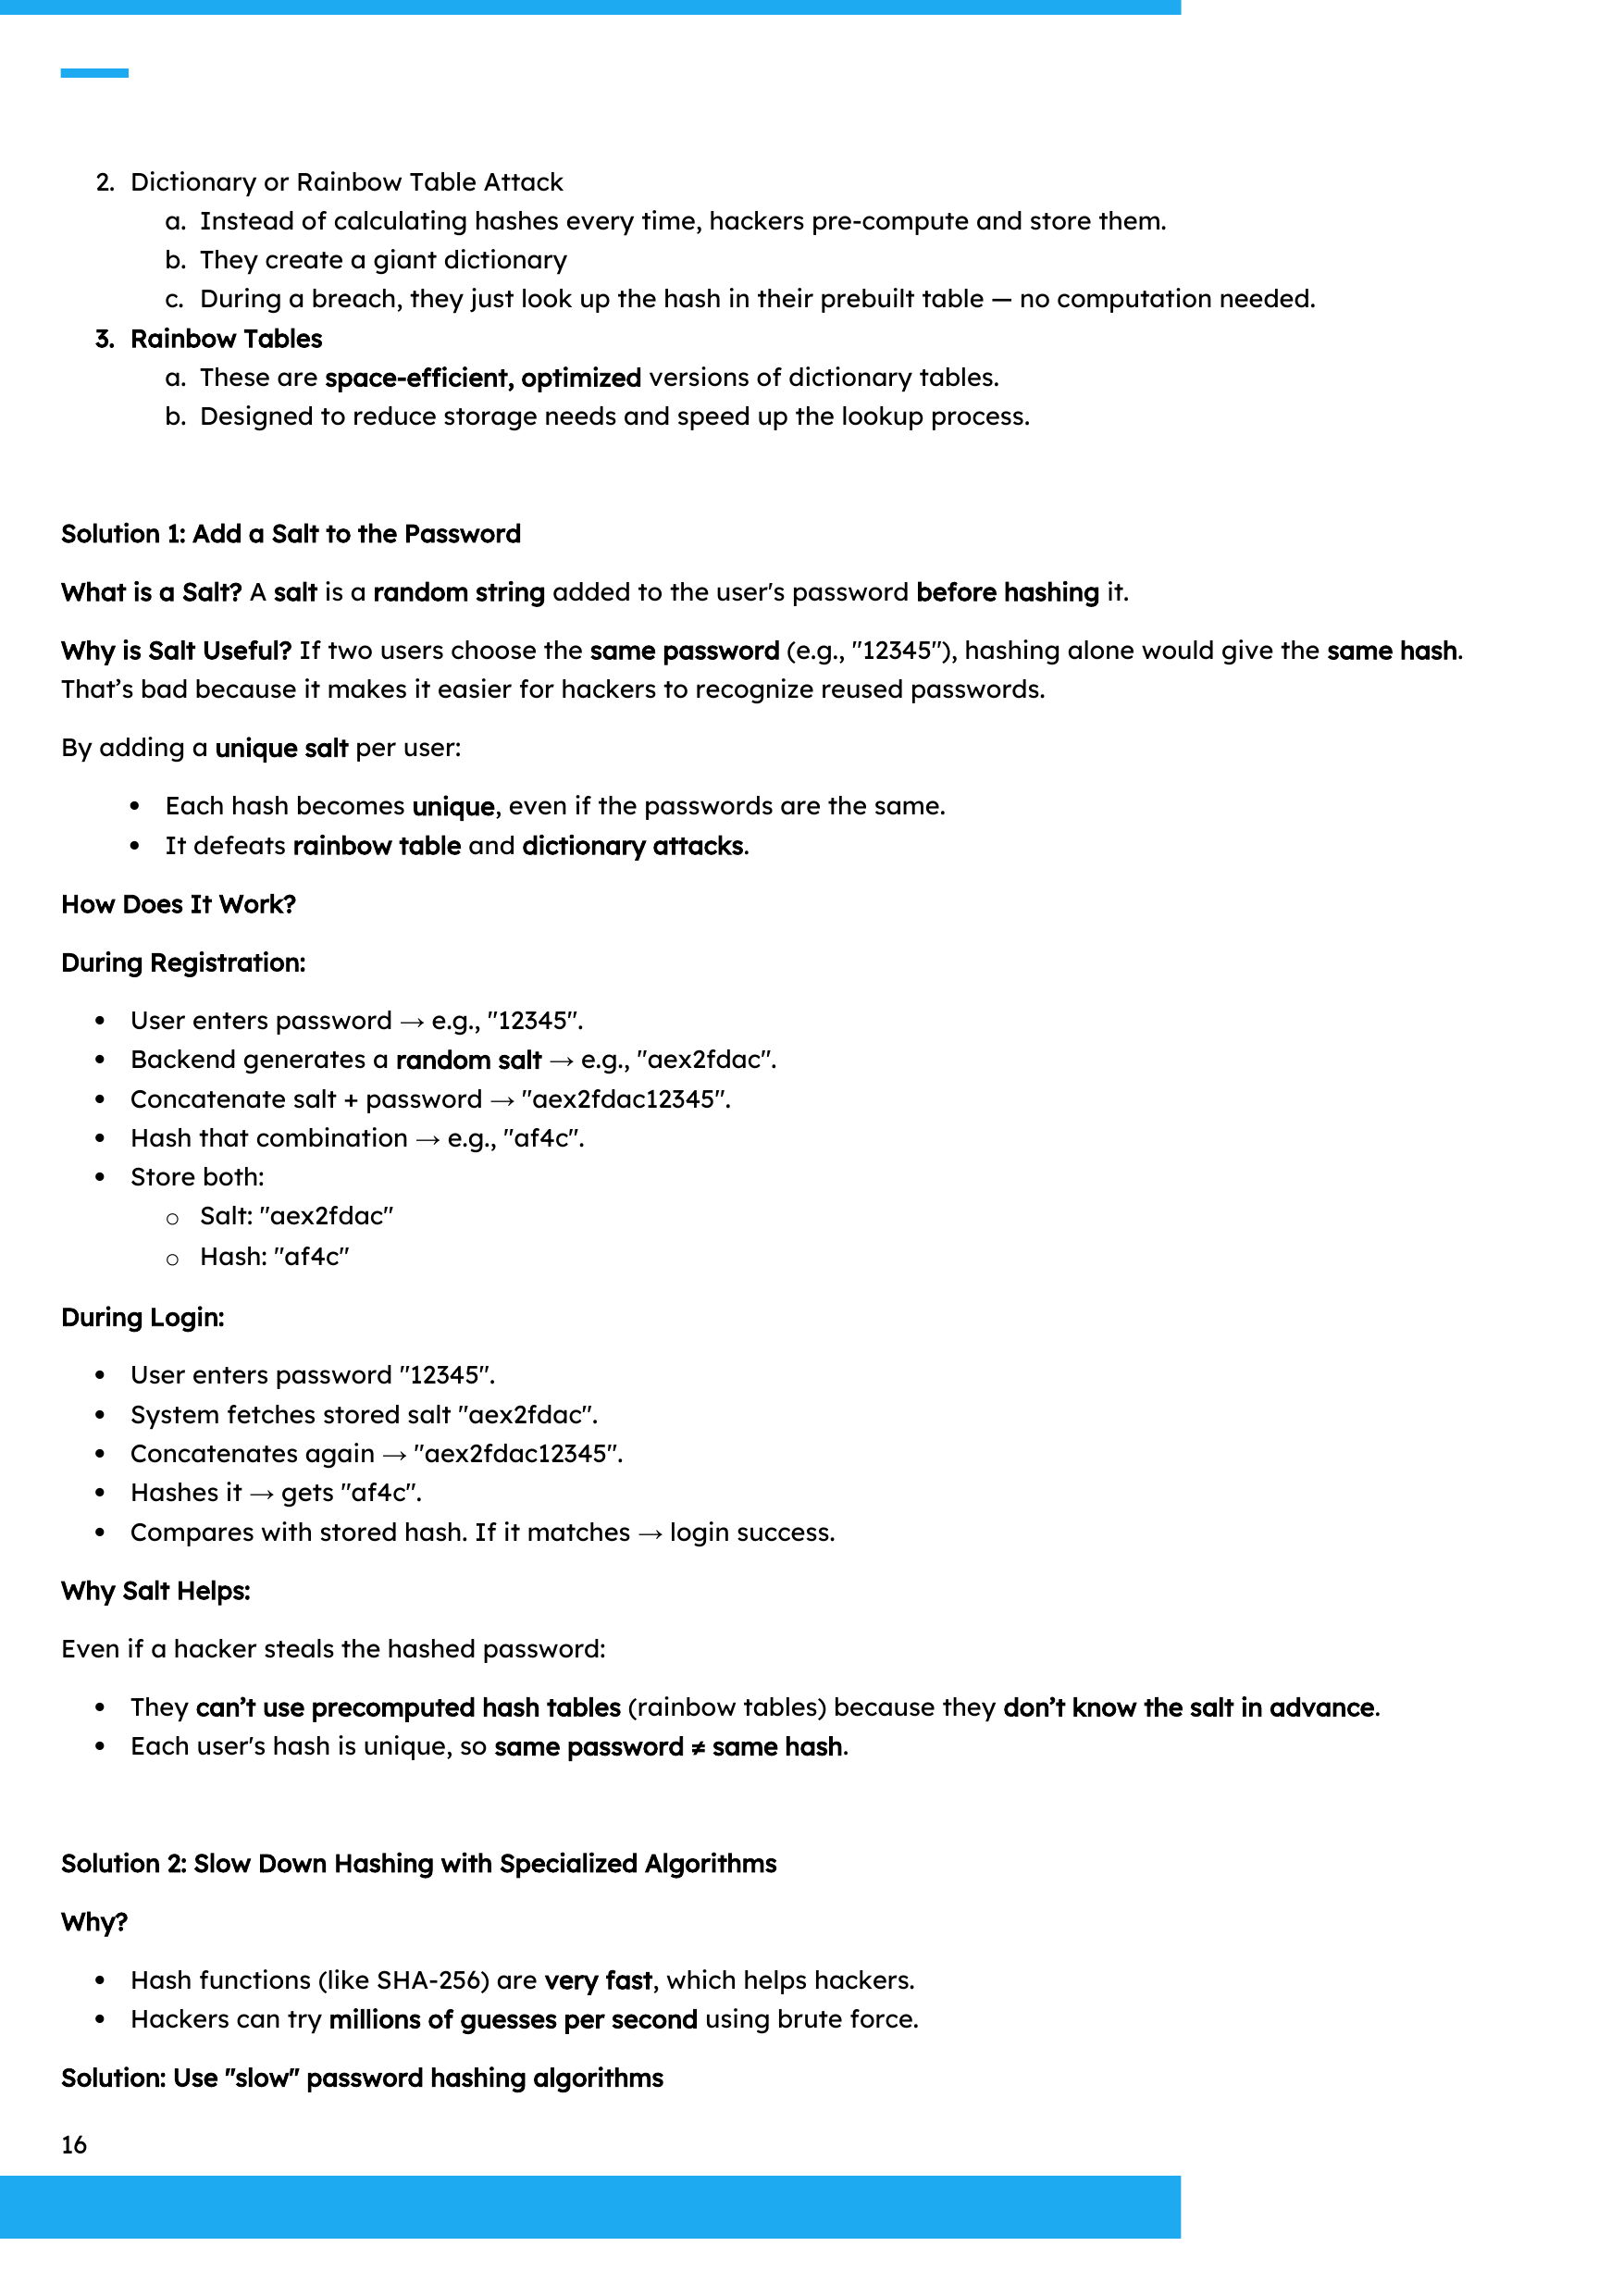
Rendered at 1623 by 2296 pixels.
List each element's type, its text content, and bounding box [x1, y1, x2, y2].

list Backend generates a random salt → e.g., "aex2fdac". [95, 1044, 1526, 1074]
text Even if a hacker steals the hashed password: [61, 1632, 1526, 1664]
list Dictionary or Rainbow Table Attack [95, 166, 1526, 197]
list Concatenate salt + password → "aex2fdac12345". [95, 1083, 1526, 1114]
list Rainbow Tables [95, 322, 1526, 354]
picture [60, 68, 129, 78]
list User enters password → e.g., "12345". [95, 1004, 1526, 1036]
text Solution 1: Add a Salt to the Password [61, 517, 1526, 549]
list Hackers can try millions of guesses per second using brute force. [95, 2003, 1526, 2034]
list Designed to reduce storage needs and speed up the lookup process. [165, 401, 1526, 431]
text Why? [61, 1905, 1526, 1937]
text Solution: Use "slow" password hashing algorithms [61, 2061, 1526, 2092]
text During Login: [61, 1301, 1526, 1332]
list Salt: "aex2fdac" [165, 1200, 1526, 1233]
list Each hash becomes unique, even if the passwords are the same. [130, 790, 1526, 821]
list It defeats rainbow table and dictionary attacks. [130, 829, 1526, 861]
list These are space-efficient, optimized versions of dictionary tables. [165, 361, 1526, 392]
text What is a Salt? A salt is a random string added to the user's password before hashing it. [61, 576, 1526, 607]
list They can’t use precomputed hash tables (rainbow tables) because they don’t know the salt in advance. [95, 1691, 1526, 1722]
text How Does It Work? [61, 887, 1526, 919]
list Hashes it → gets "af4c". [95, 1477, 1526, 1508]
list Compares with stored hash. If it matches → login success. [95, 1516, 1526, 1547]
list System fetches stored salt "aex2fdac". [95, 1398, 1526, 1430]
list User enters password "12345". [95, 1359, 1526, 1390]
list Hash functions (like SHA-256) are very fast, which helps hackers. [95, 1964, 1526, 1995]
list Hash: "af4c" [165, 1241, 1526, 1273]
text Why Salt Helps: [61, 1574, 1526, 1606]
list They create a giant dictionary [165, 243, 1526, 275]
picture [0, 2176, 1182, 2239]
text By adding a unique salt per user: [61, 732, 1526, 763]
text Why is Salt Useful? If two users choose the same password (e.g., "12345"), hashing alone would give the same hash. That’s bad because it makes it easier for hackers to recognize reused passwords. [61, 634, 1526, 704]
picture [0, 0, 1182, 15]
list Store both: [95, 1160, 1526, 1192]
list Concatenates again → "aex2fdac12345". [95, 1437, 1526, 1469]
list During a breach, they just look up the hash in their prebuilt table — no computation needed. [165, 283, 1526, 314]
text Solution 2: Slow Down Hashing with Specialized Algorithms [61, 1847, 1526, 1878]
list Hash that combination → e.g., "af4c". [95, 1122, 1526, 1153]
list Instead of calculating hashes every time, hackers pre-compute and store them. [165, 205, 1526, 236]
text During Registration: [61, 946, 1526, 977]
list Each user's hash is unique, so same password ≠ same hash. [95, 1730, 1526, 1761]
